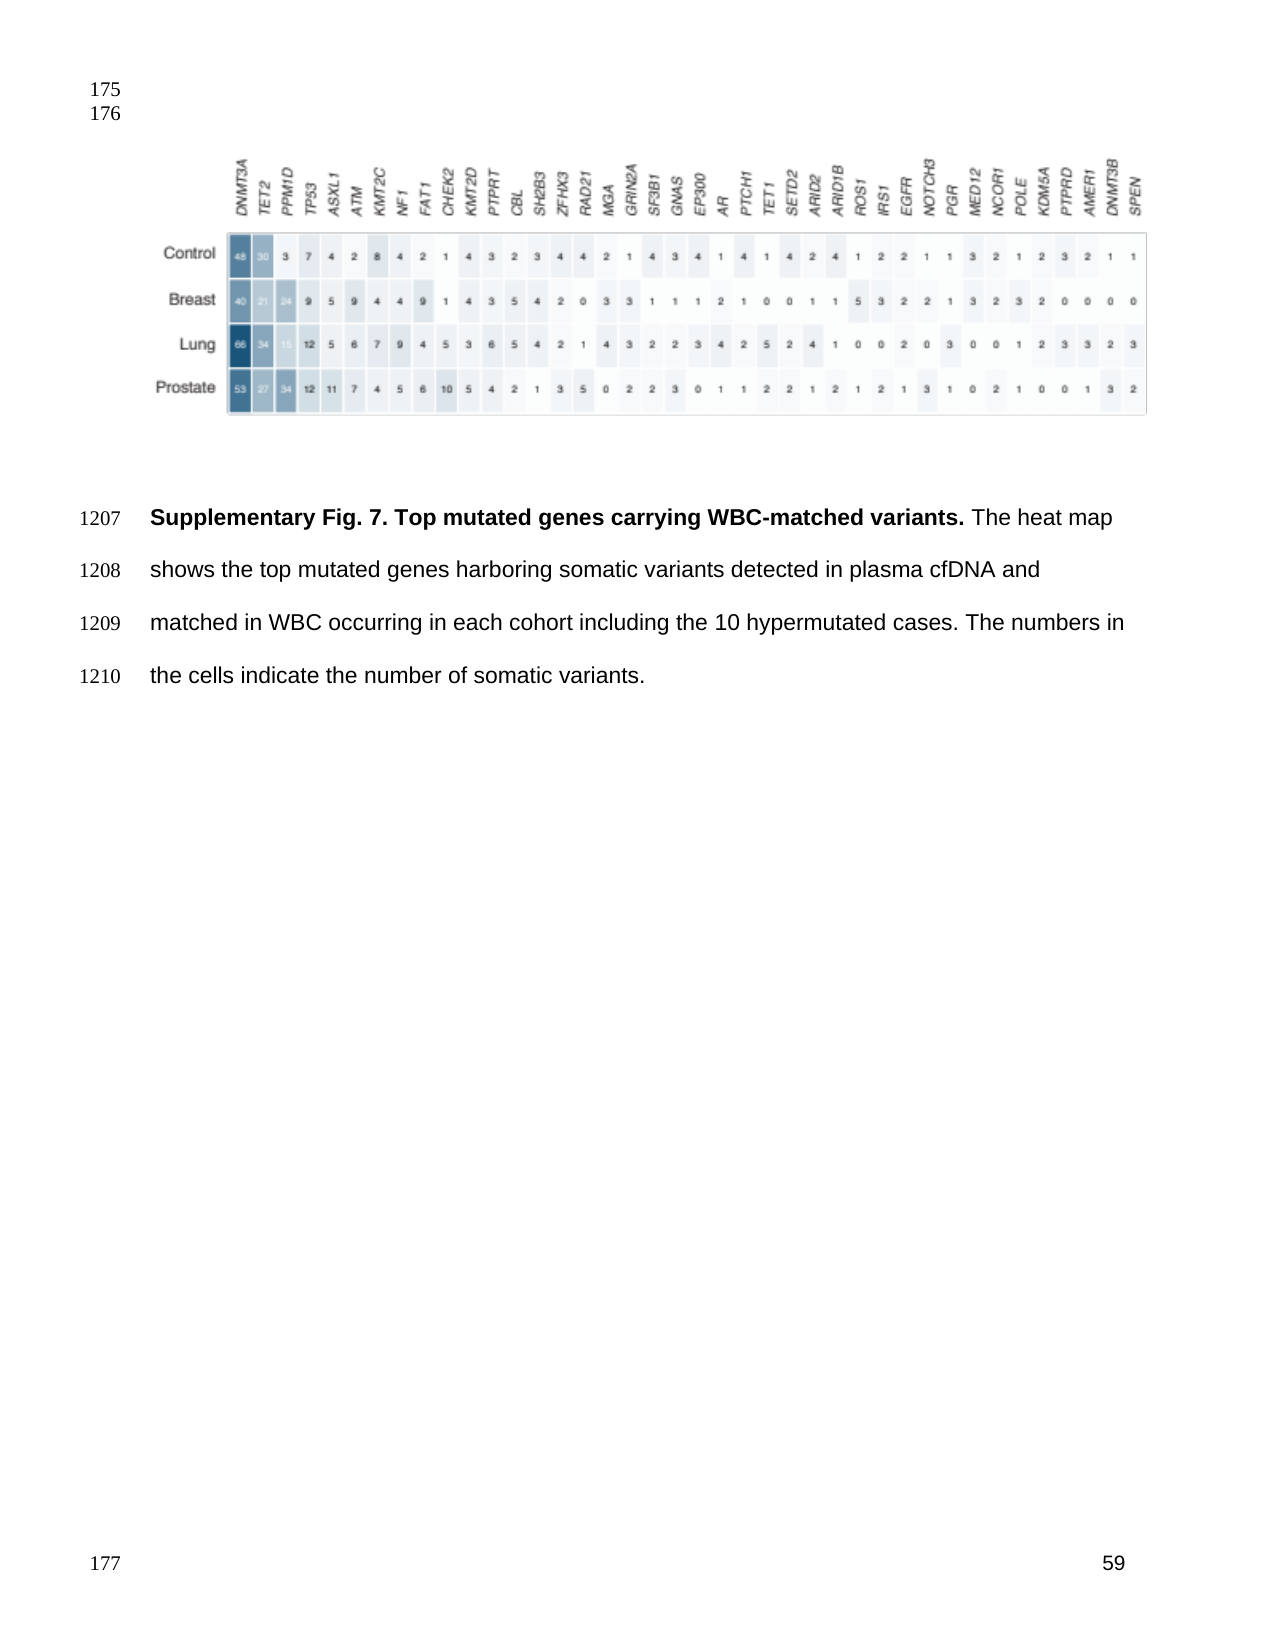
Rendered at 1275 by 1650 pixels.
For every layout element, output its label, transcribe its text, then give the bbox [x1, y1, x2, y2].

text Supplementary Fig. 7. Top mutated genes carrying WBC-matched variants. The heat map shows the top mutated genes harboring somatic variants detected in plasma cfDNA and matched in WBC occurring in each cohort including the 10 hypermutated cases. The numbers in the cells indicate the number of somatic variants. [150, 504, 1125, 688]
